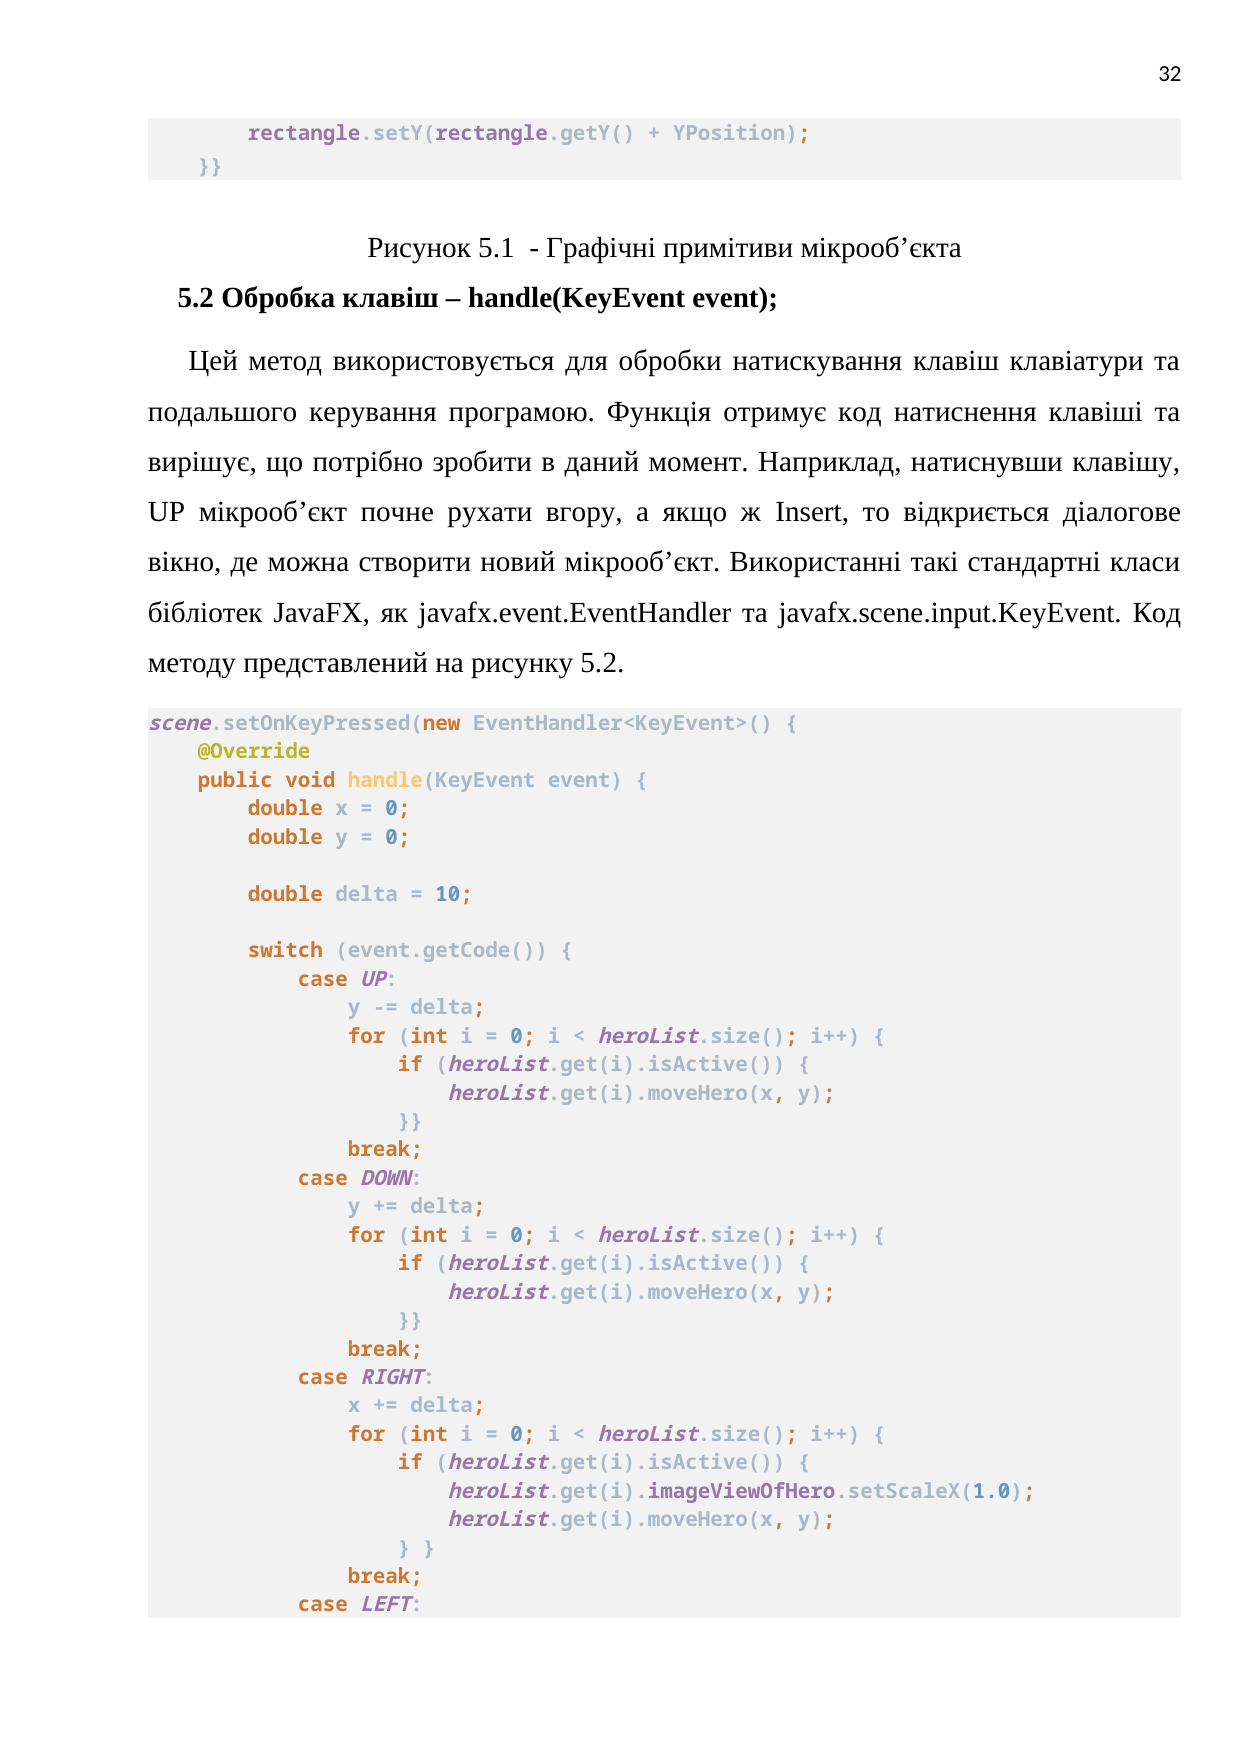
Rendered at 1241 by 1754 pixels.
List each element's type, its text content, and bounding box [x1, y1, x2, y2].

text Цей метод використовується для обробки натискування клавіш клавіатури та подальшого керування програмою. Функція отримує код натиснення клавіші та вирішує, що потрібно зробити в даний момент. Наприклад, натиснувши клавішу, UP мікрооб’єкт почне рухати вгору, а якщо ж Insert, то відкриється діалогове вікно, де можна створити новий мікрооб’єкт. Використанні такі стандартні класи бібліотек JavaFX, як javafx.event.EventHandler та javafx.scene.input.KeyEvent. Код методу представлений на рисунку 5.2. [148, 343, 1181, 679]
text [148, 118, 1181, 180]
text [148, 708, 1181, 1618]
subtitle 5.2 Обробка клавіш – handle(KeyEvent event); [148, 281, 1181, 314]
text Рисунок 5.1 - Графічні примітиви мікрооб’єкта [148, 230, 1181, 264]
